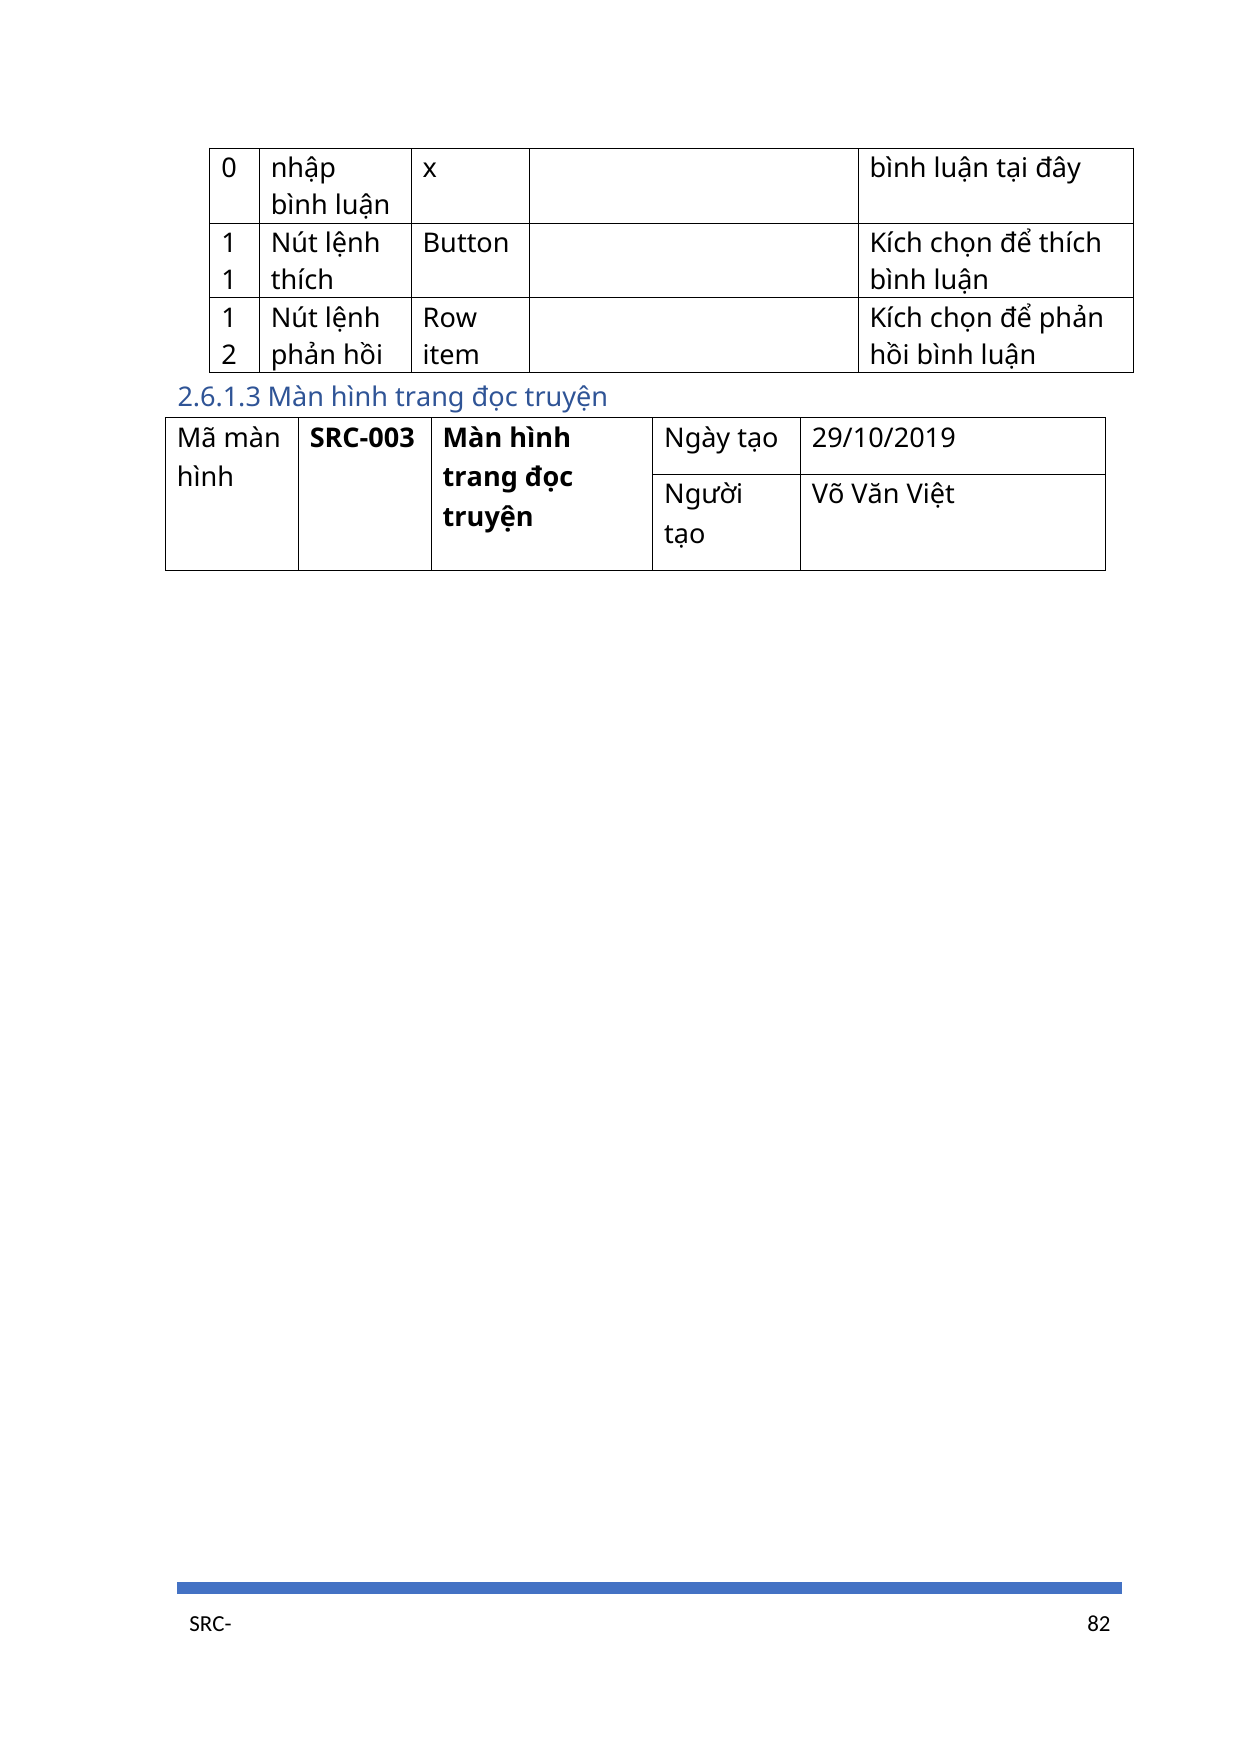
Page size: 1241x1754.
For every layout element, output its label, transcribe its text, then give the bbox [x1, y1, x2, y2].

table_cell [530, 298, 858, 372]
table_cell [530, 149, 858, 222]
table_cell 10 [210, 149, 259, 222]
table_cell 11 [210, 224, 259, 297]
table_cell 12 [210, 298, 259, 372]
table_header Màn hình trang đọc truyện [432, 418, 652, 570]
table_cell [530, 224, 858, 297]
table_cell Võ Văn Việt [801, 475, 1105, 570]
table_cell Nút lệnh phản hồi [260, 298, 411, 372]
table_cell Textbox [412, 149, 529, 222]
table_cell Row item [412, 298, 529, 372]
table_cell Nút lệnh thích [260, 224, 411, 297]
table_header Ngày tạo [653, 418, 800, 474]
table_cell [859, 149, 1133, 222]
table_header Mã màn hình [166, 418, 298, 570]
table_cell Người tạo [653, 475, 800, 570]
table_cell Kích chọn để phản hồi bình luận [859, 298, 1133, 372]
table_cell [260, 149, 411, 222]
table_header SRC-003 [299, 418, 431, 570]
subtitle Màn hình trang đọc truyện [177, 377, 1122, 414]
table_cell Button [412, 224, 529, 297]
table_cell Kích chọn để thích bình luận [859, 224, 1133, 297]
table_header 29/10/2019 [801, 418, 1105, 474]
